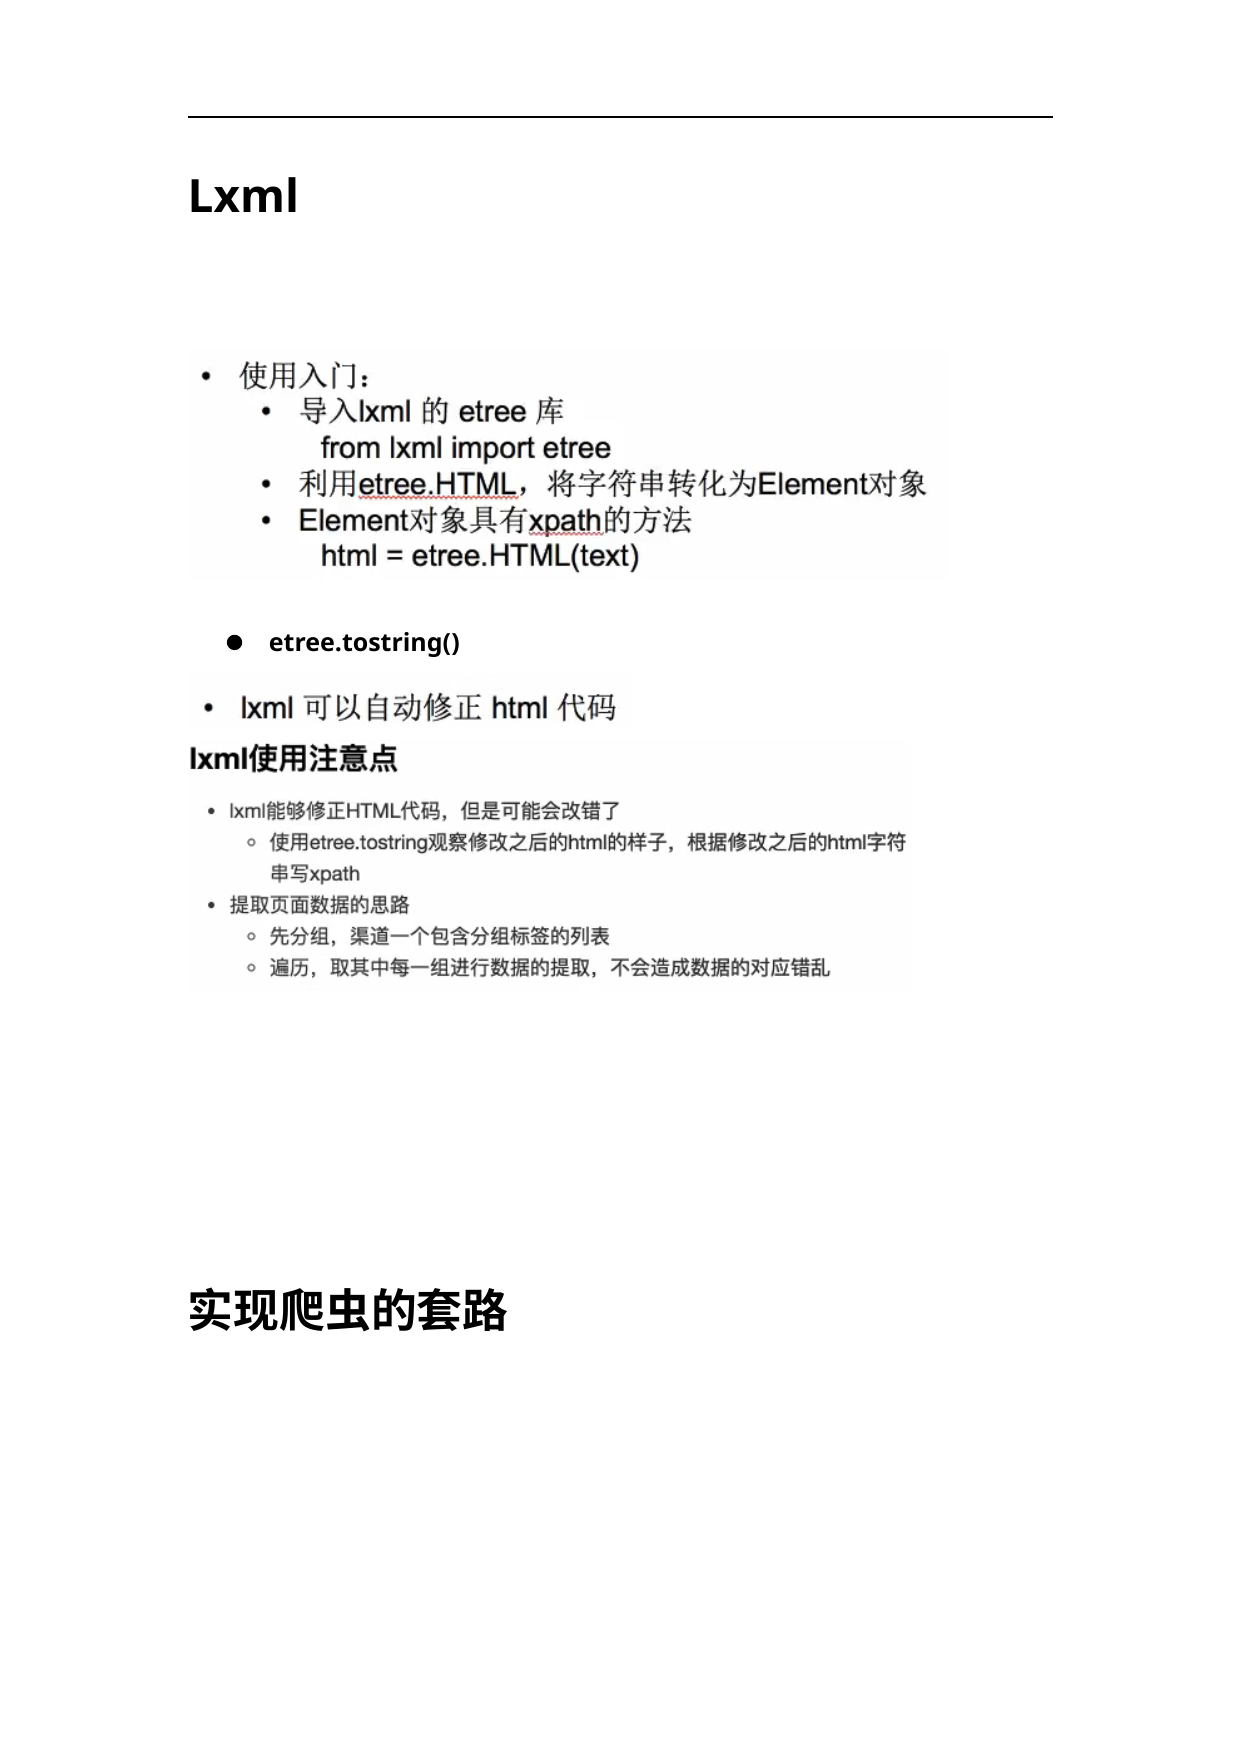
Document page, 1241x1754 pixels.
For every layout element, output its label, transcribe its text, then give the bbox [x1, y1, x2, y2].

picture [187, 349, 951, 581]
subtitle Lxml [187, 162, 1053, 227]
picture [187, 674, 632, 726]
text 实现爬虫的套路 [187, 1259, 1053, 1357]
list etree.tostring() [225, 609, 1053, 674]
picture [187, 739, 912, 991]
